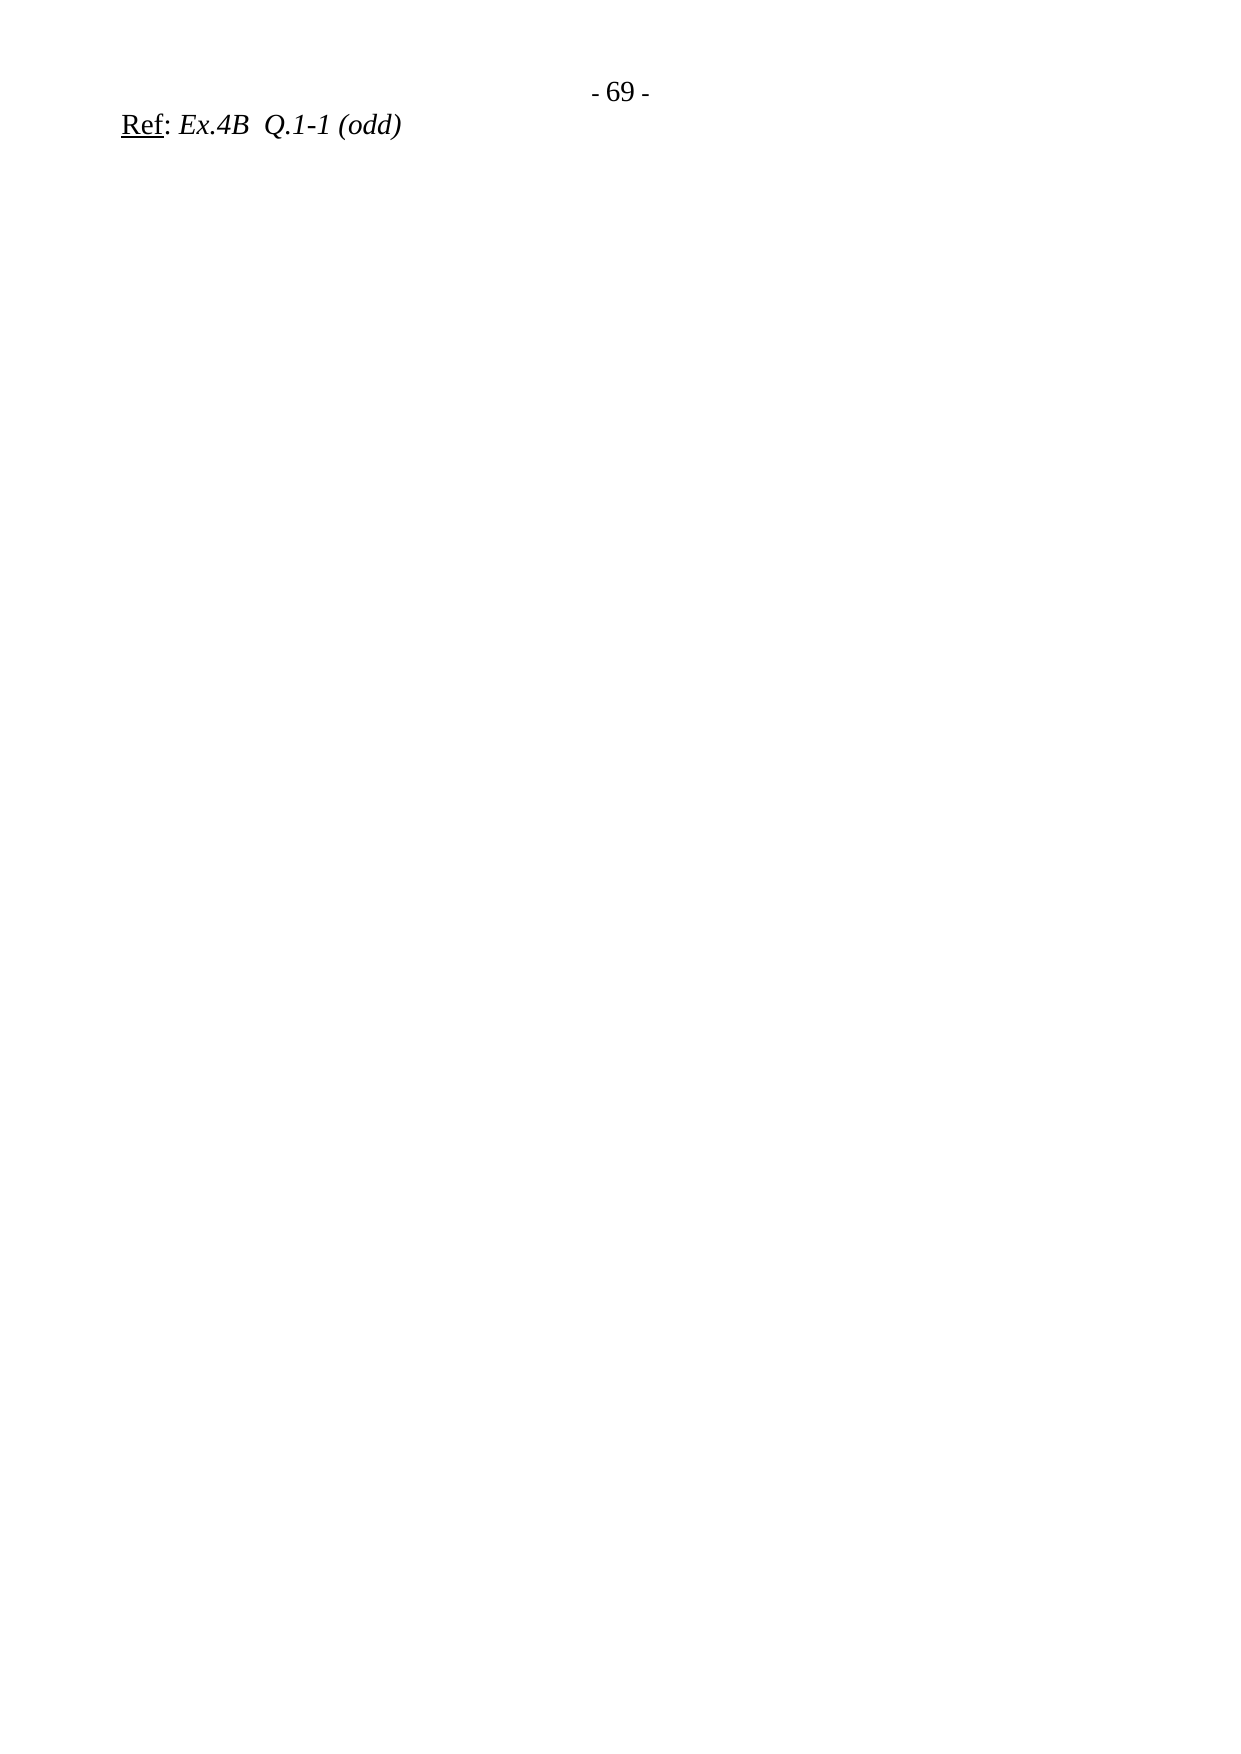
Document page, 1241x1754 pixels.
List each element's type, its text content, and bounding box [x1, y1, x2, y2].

text Ref: Ex.4B Q.1-1 (odd) [121, 107, 1163, 141]
